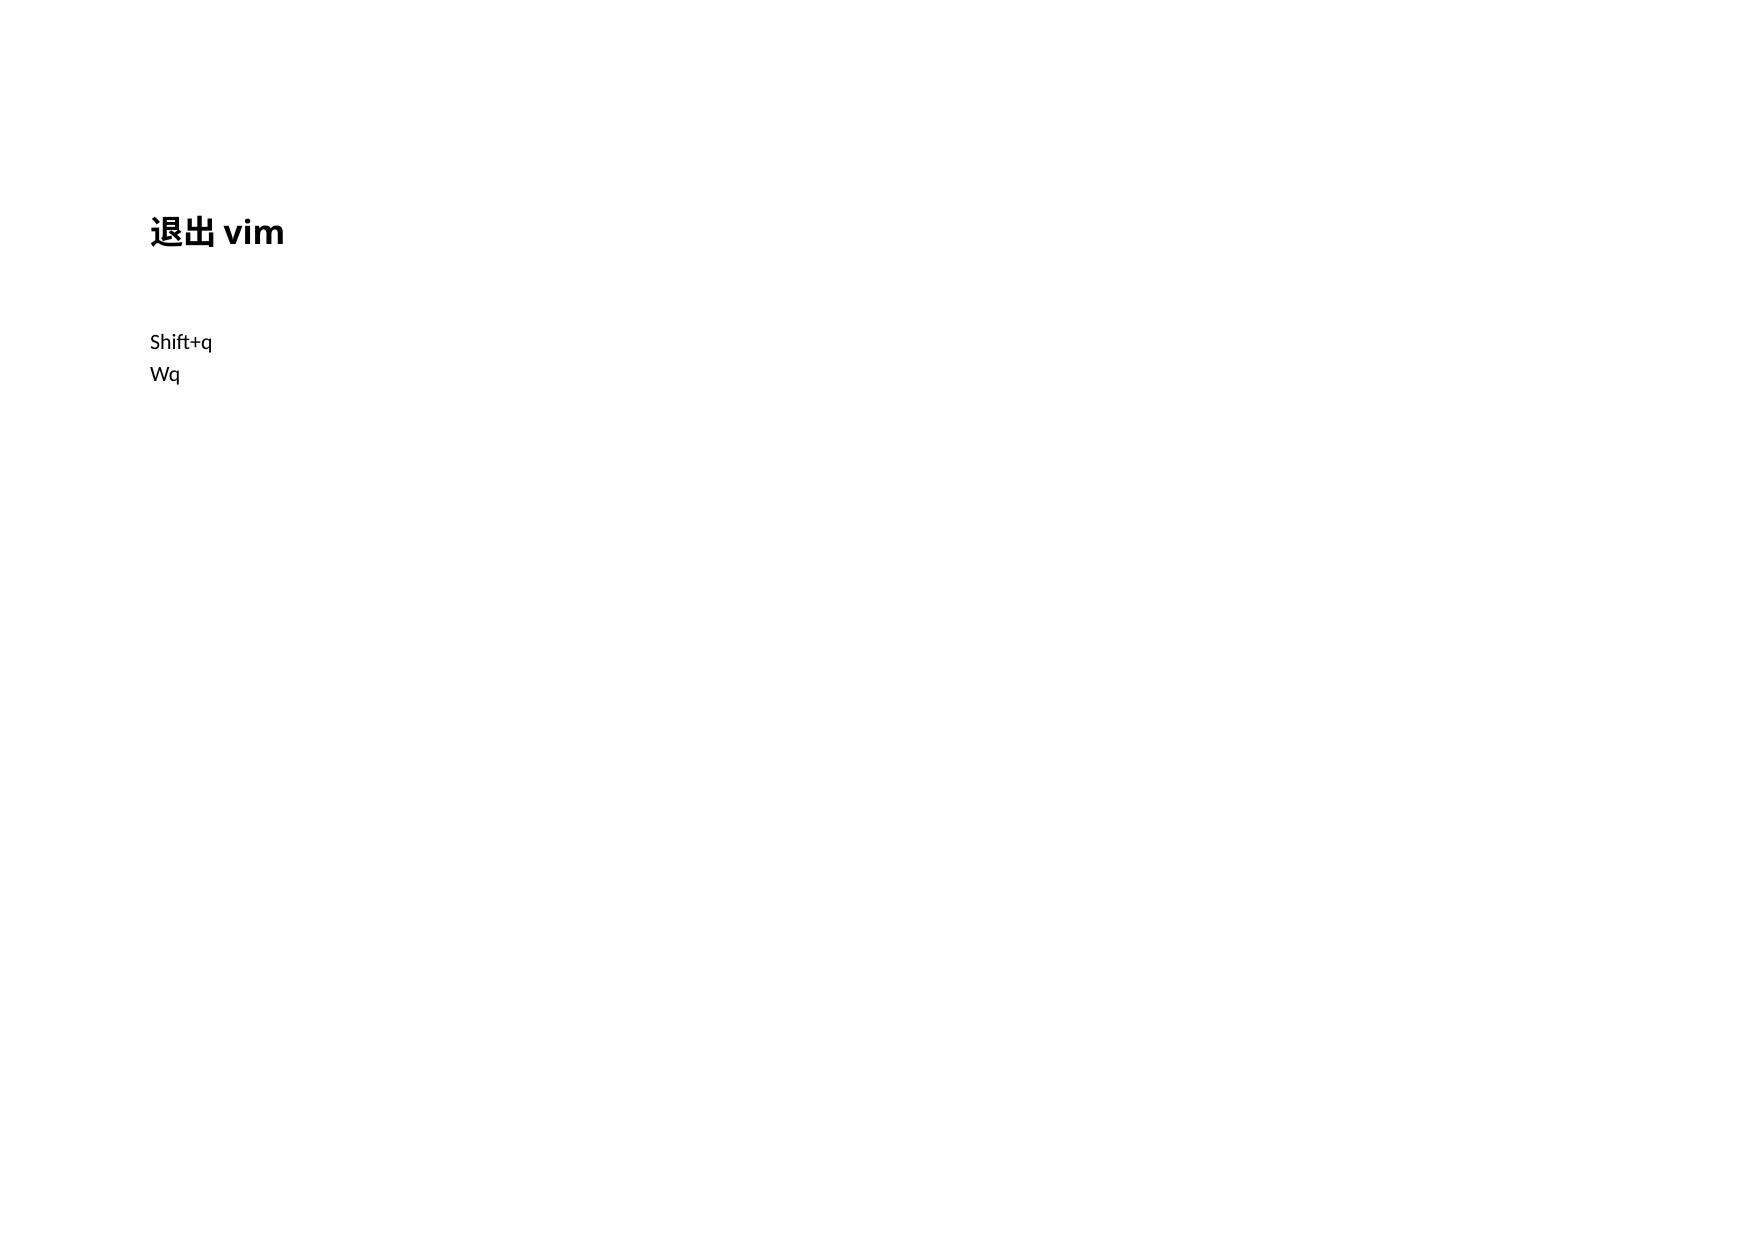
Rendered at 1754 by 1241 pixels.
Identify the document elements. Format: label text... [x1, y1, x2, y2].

subtitle 退出vim [150, 198, 1604, 263]
text Shift+q [150, 325, 1604, 357]
text Wq [150, 357, 1604, 390]
